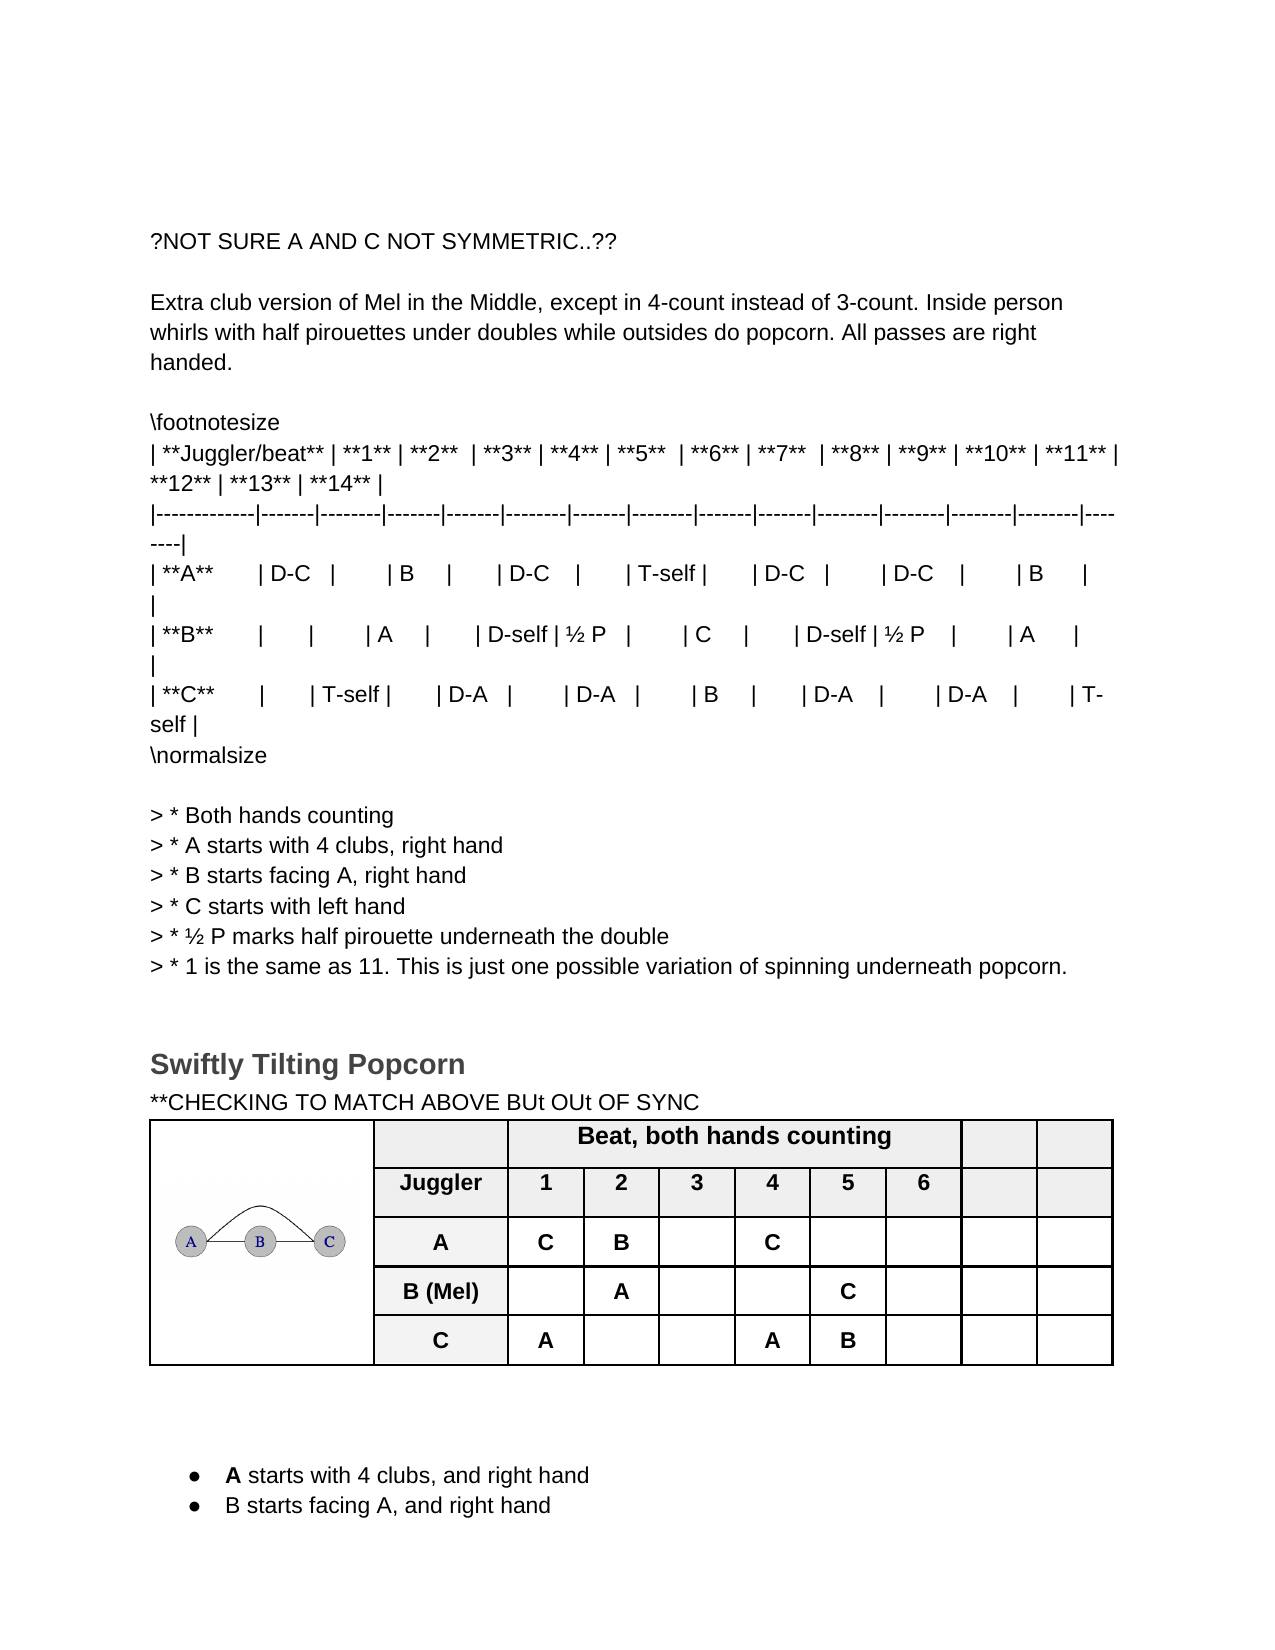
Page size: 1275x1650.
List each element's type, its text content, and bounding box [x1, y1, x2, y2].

table_cell [963, 1316, 1036, 1363]
table_cell [963, 1218, 1036, 1265]
table_cell 4 [736, 1169, 809, 1216]
table_cell Juggler [375, 1169, 507, 1216]
table_cell A [585, 1268, 658, 1314]
table_cell [509, 1268, 583, 1314]
table_cell [1038, 1268, 1111, 1314]
table_cell 2 [585, 1169, 658, 1216]
table_cell [887, 1316, 960, 1363]
text | **C** | | T-self | | D-A | | D-A | | B | | D-A | | D-A | | T-self | [150, 681, 1125, 738]
table_cell [1038, 1169, 1111, 1216]
table_cell [585, 1316, 658, 1363]
table_cell 3 [660, 1169, 734, 1216]
text \footnotesize [150, 409, 1125, 436]
text > * A starts with 4 clubs, right hand [150, 832, 1125, 858]
subtitle Swiftly Tilting Popcorn [150, 1047, 1125, 1080]
list A starts with 4 clubs, and right hand [187, 1462, 1125, 1488]
table_cell [736, 1268, 809, 1314]
text Extra club version of Mel in the Middle, except in 4-count instead of 3-count. Inside person whirls with half pirouettes under doubles while outsides do popcorn. All passes are right handed. [150, 288, 1125, 375]
table_cell A [736, 1316, 809, 1363]
table_header [151, 1121, 373, 1363]
table_cell [1038, 1316, 1111, 1363]
table_cell 5 [811, 1169, 885, 1216]
table_cell [963, 1268, 1036, 1314]
text > * 1 is the same as 11. This is just one possible variation of spinning underneath popcorn. [150, 953, 1125, 979]
table_header [375, 1121, 507, 1167]
table_cell [963, 1169, 1036, 1216]
table_cell 6 [887, 1169, 960, 1216]
table_cell [660, 1316, 734, 1363]
text |-------------|-------|--------|-------|-------|--------|-------|--------|-------|-------|--------|--------|--------|--------|--------| [150, 500, 1125, 556]
table_cell A [509, 1316, 583, 1363]
table_header [1038, 1121, 1111, 1167]
table_cell C [736, 1218, 809, 1265]
list B starts facing A, and right hand [187, 1492, 1125, 1518]
table_cell [887, 1268, 960, 1314]
table_cell C [375, 1316, 507, 1363]
text | **Juggler/beat** | **1** | **2** | **3** | **4** | **5** | **6** | **7** | **8** | **9** | **10** | **11** | **12** | **13** | **14** | [150, 439, 1125, 496]
table_cell C [811, 1268, 885, 1314]
table_header [963, 1121, 1036, 1167]
table_cell 1 [509, 1169, 583, 1216]
text > * ½ P marks half pirouette underneath the double [150, 923, 1125, 949]
text \normalsize [150, 742, 1125, 768]
table_cell A [375, 1218, 507, 1265]
table_cell [660, 1218, 734, 1265]
text **CHECKING TO MATCH ABOVE BUt OUt OF SYNC [150, 1089, 1125, 1115]
table_cell B [585, 1218, 658, 1265]
table_cell [887, 1218, 960, 1265]
table_header Beat, both hands counting [509, 1121, 960, 1167]
table_cell [811, 1218, 885, 1265]
table_cell [660, 1268, 734, 1314]
table_cell [1038, 1218, 1111, 1265]
table_cell C [509, 1218, 583, 1265]
text | **B** | | | A | | D-self | ½ P | | C | | D-self | ½ P | | A | | [150, 621, 1125, 677]
picture [161, 1178, 363, 1283]
table_cell B (Mel) [375, 1268, 507, 1314]
text > * Both hands counting [150, 802, 1125, 828]
text > * B starts facing A, right hand [150, 862, 1125, 889]
table_cell B [811, 1316, 885, 1363]
text ?NOT SURE A AND C NOT SYMMETRIC..?? [150, 228, 1125, 254]
text > * C starts with left hand [150, 893, 1125, 919]
text | **A** | D-C | | B | | D-C | | T-self | | D-C | | D-C | | B | | [150, 560, 1125, 617]
